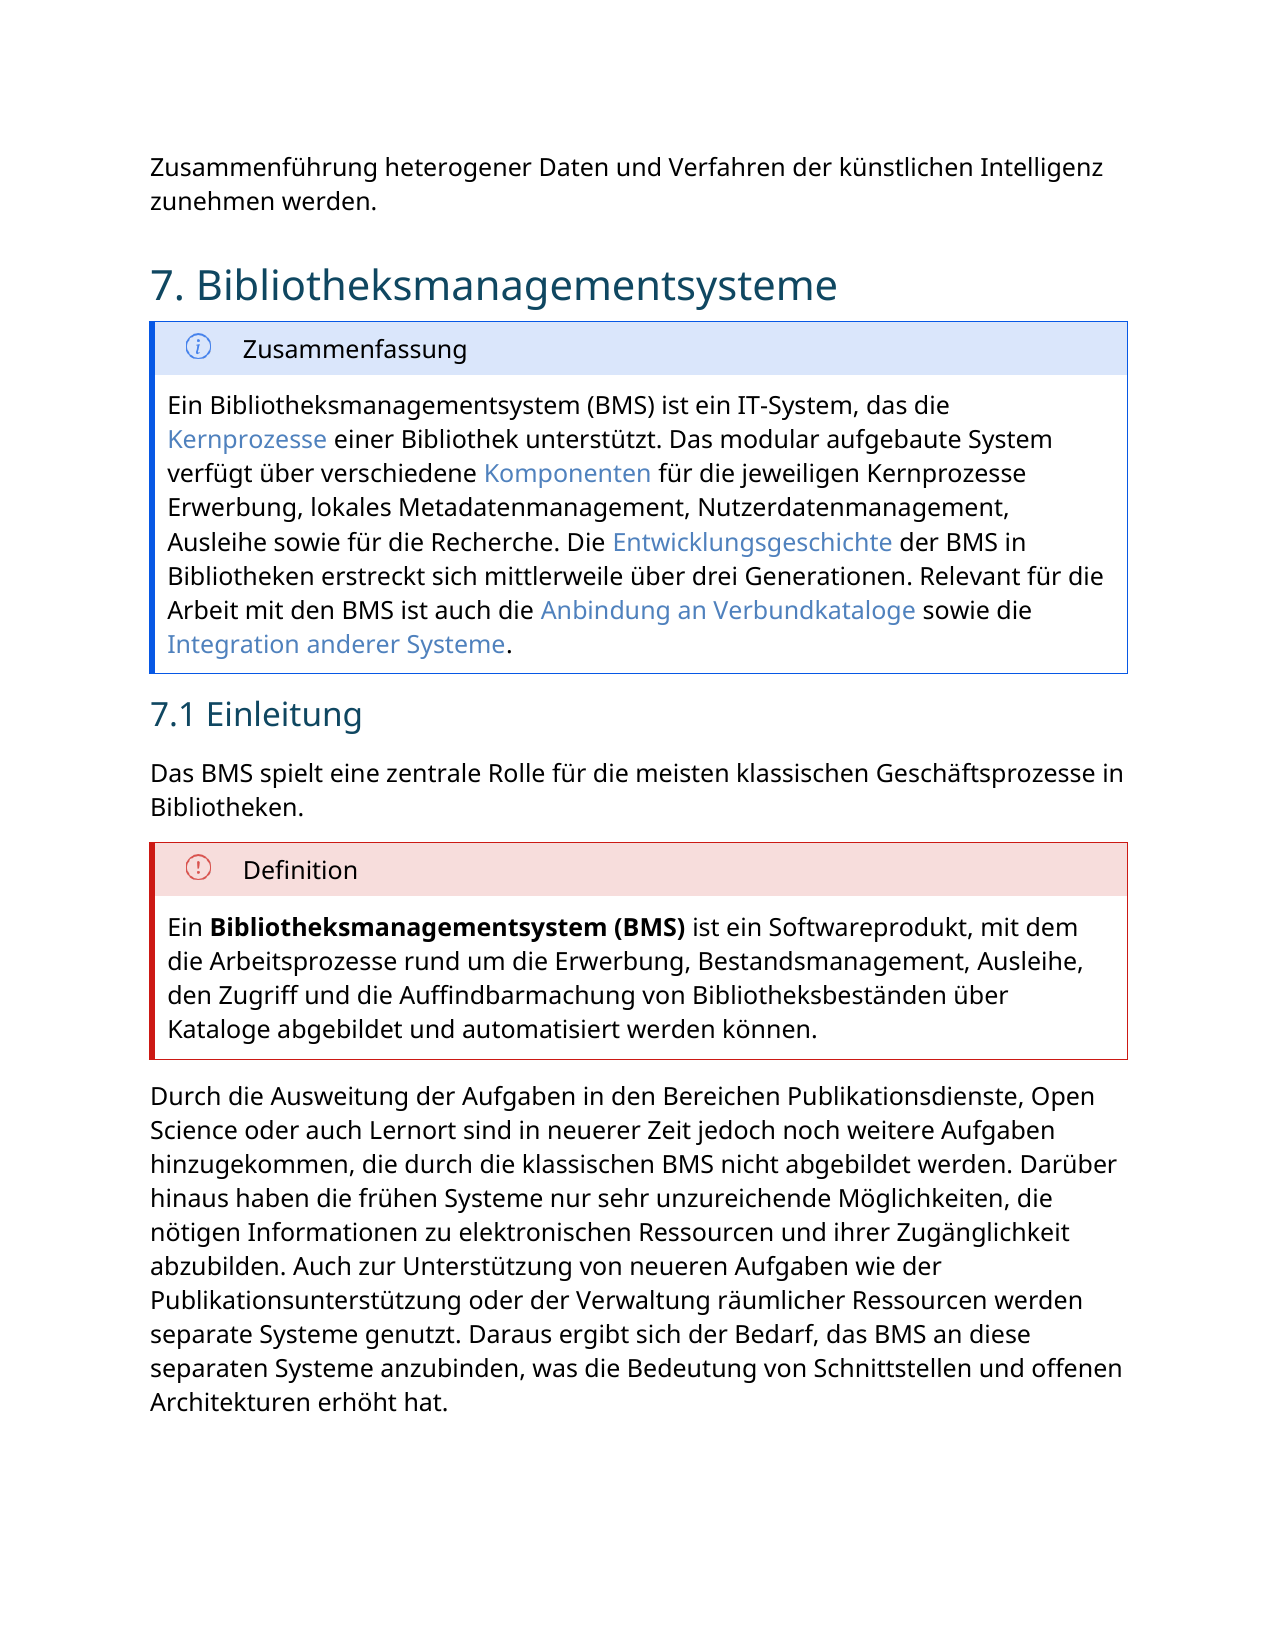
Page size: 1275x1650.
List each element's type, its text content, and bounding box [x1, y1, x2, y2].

table_header Definition [155, 843, 1127, 896]
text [150, 150, 1125, 218]
picture [186, 333, 211, 359]
picture [186, 854, 211, 880]
text Das BMS spielt eine zentrale Rolle für die meisten klassischen Geschäftsprozesse in Bibliotheken. [150, 755, 1125, 823]
table_cell Ein Bibliotheksmanagementsystem (BMS) ist ein Softwareprodukt, mit dem die Arbeitsprozesse rund um die Erwerbung, Bestandsmanagement, Ausleihe, den Zugriff und die Auffindbarmachung von Bibliotheksbeständen über Kataloge abgebildet und automatisiert werden können. [155, 896, 1127, 1058]
text Durch die Ausweitung der Aufgaben in den Bereichen Publikationsdienste, Open Science oder auch Lernort sind in neuerer Zeit jedoch noch weitere Aufgaben hinzugekommen, die durch die klassischen BMS nicht abgebildet werden. Darüber hinaus haben die frühen Systeme nur sehr unzureichende Möglichkeiten, die nötigen Informationen zu elektronischen Ressourcen und ihrer Zugänglichkeit abzubilden. Auch zur Unterstützung von neueren Aufgaben wie der Publikationsunterstützung oder der Verwaltung räumlicher Ressourcen werden separate Systeme genutzt. Daraus ergibt sich der Bedarf, das BMS an diese separaten Systeme anzubinden, was die Bedeutung von Schnittstellen und offenen Architekturen erhöht hat. [150, 1078, 1125, 1419]
table_header Zusammenfassung [155, 322, 1127, 375]
table_cell Ein Bibliotheksmanagementsystem (BMS) ist ein IT-System, das die Kernprozesse einer Bibliothek unterstützt. Das modular aufgebaute System verfügt über verschiedene Komponenten für die jeweiligen Kernprozesse Erwerbung, lokales Metadatenmanagement, Nutzerdatenmanagement, Ausleihe sowie für die Recherche. Die Entwicklungsgeschichte der BMS in Bibliotheken erstreckt sich mittlerweile über drei Generationen. Relevant für die Arbeit mit den BMS ist auch die Anbindung an Verbundkataloge sowie die Integration anderer Systeme. [155, 375, 1127, 673]
subtitle 7. Bibliotheksmanagementsysteme [150, 256, 1125, 312]
subtitle 7.1 Einleitung [150, 691, 1125, 736]
